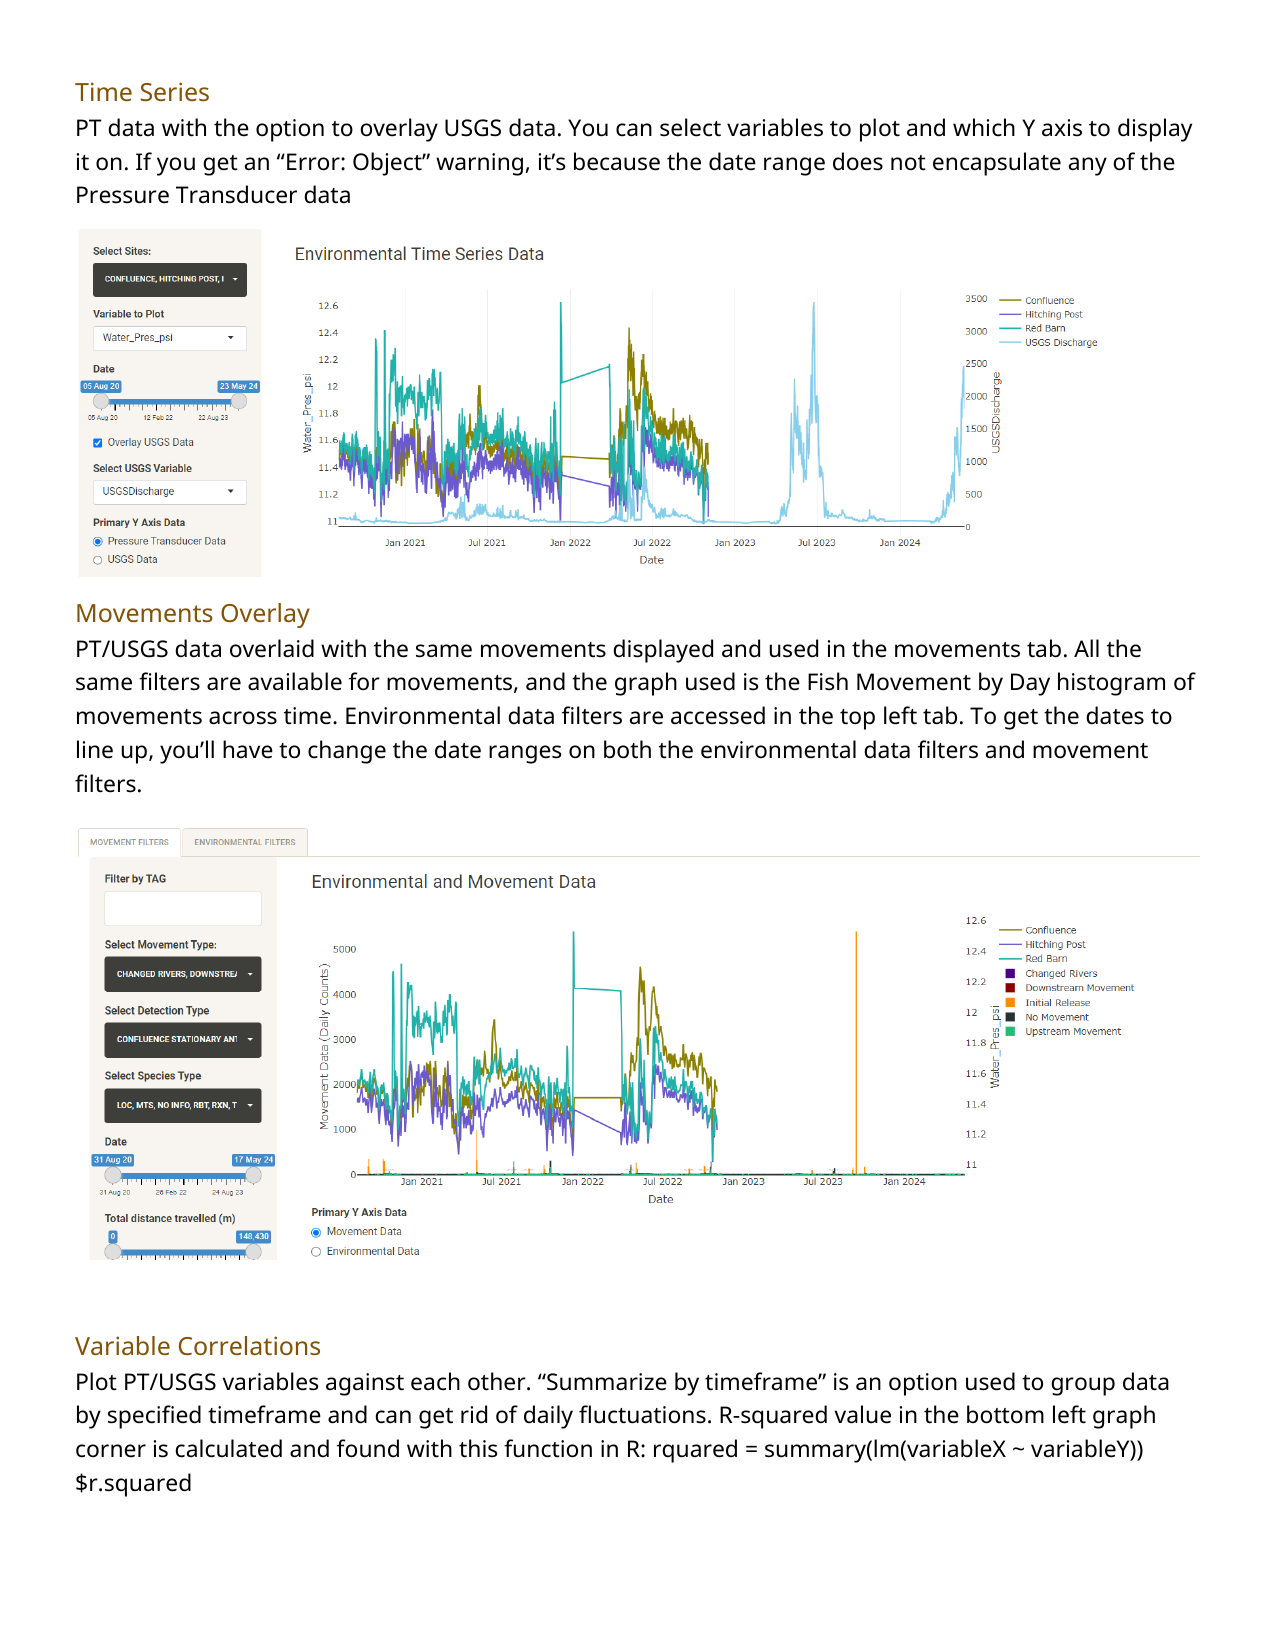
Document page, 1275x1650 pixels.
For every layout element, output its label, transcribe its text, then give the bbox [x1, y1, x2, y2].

text PT/USGS data overlaid with the same movements displayed and used in the movements tab. All the same filters are available for movements, and the graph used is the Fish Movement by Day histogram of movements across time. Environmental data filters are accessed in the top left tab. To get the dates to line up, you’ll have to change the date ranges on both the environmental data filters and movement filters. [75, 633, 1200, 799]
subtitle Variable Correlations [75, 1329, 1200, 1363]
text Plot PT/USGS variables against each other. “Summarize by timeframe” is an option used to group data by specified timeframe and can get rid of daily fluctuations. R-squared value in the bottom left graph corner is calculated and found with this function in R: rquared = summary(lm(variableX ~ variableY))$r.squared [75, 1366, 1200, 1498]
subtitle Time Series [75, 75, 1200, 109]
picture [75, 229, 1200, 577]
picture [75, 818, 1200, 1260]
subtitle Movements Overlay [75, 596, 1200, 630]
text PT data with the option to overlay USGS data. You can select variables to plot and which Y axis to display it on. If you get an “Error: Object” warning, it’s because the date range does not encapsulate any of the Pressure Transducer data [75, 112, 1200, 211]
